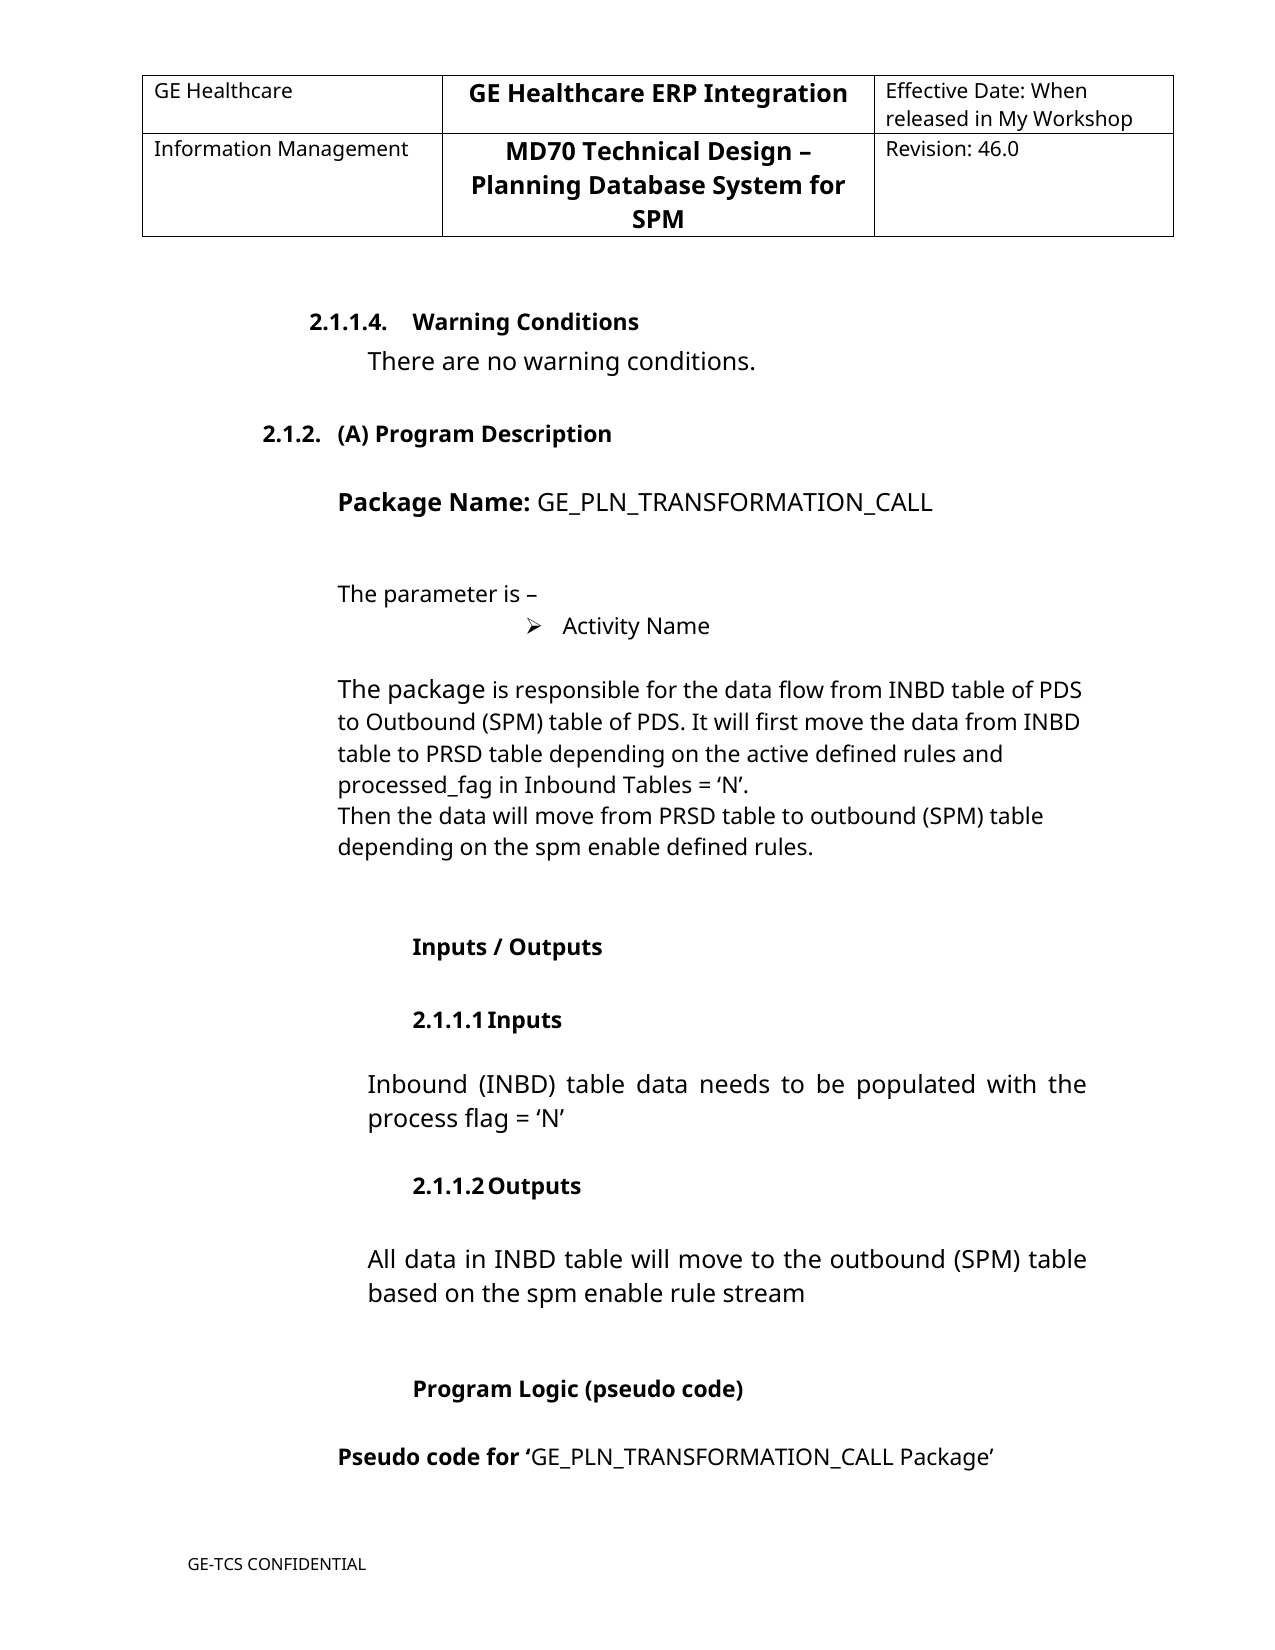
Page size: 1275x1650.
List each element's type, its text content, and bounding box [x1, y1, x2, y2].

subtitle Outputs [412, 1170, 1088, 1201]
list Package Name: GE_PLN_TRANSFORMATION_CALL [262, 484, 1088, 518]
subtitle Inputs / Outputs [412, 931, 1088, 962]
text The package is responsible for the data flow from INBD table of PDS to Outbound (SPM) table of PDS. It will first move the data from INBD table to PRSD table depending on the active defined rules and processed_fag in Inbound Tables = ‘N’. [337, 672, 1088, 800]
list Activity Name [525, 610, 1088, 641]
subtitle (A) Program Description [262, 418, 1088, 449]
subtitle Inputs [412, 1004, 1088, 1035]
text There are no warning conditions. [367, 344, 1088, 378]
text Then the data will move from PRSD table to outbound (SPM) table depending on the spm enable defined rules. [337, 800, 1088, 862]
text Inbound (INBD) table data needs to be populated with the process flag = ‘N’ [367, 1067, 1088, 1135]
subtitle Program Logic (pseudo code) [412, 1373, 1088, 1404]
subtitle Warning Conditions [309, 306, 1088, 337]
text Pseudo code for ‘GE_PLN_TRANSFORMATION_CALL Package’ [337, 1441, 1088, 1473]
text All data in INBD table will move to the outbound (SPM) table based on the spm enable rule stream [367, 1241, 1088, 1309]
text The parameter is – [337, 578, 1088, 610]
